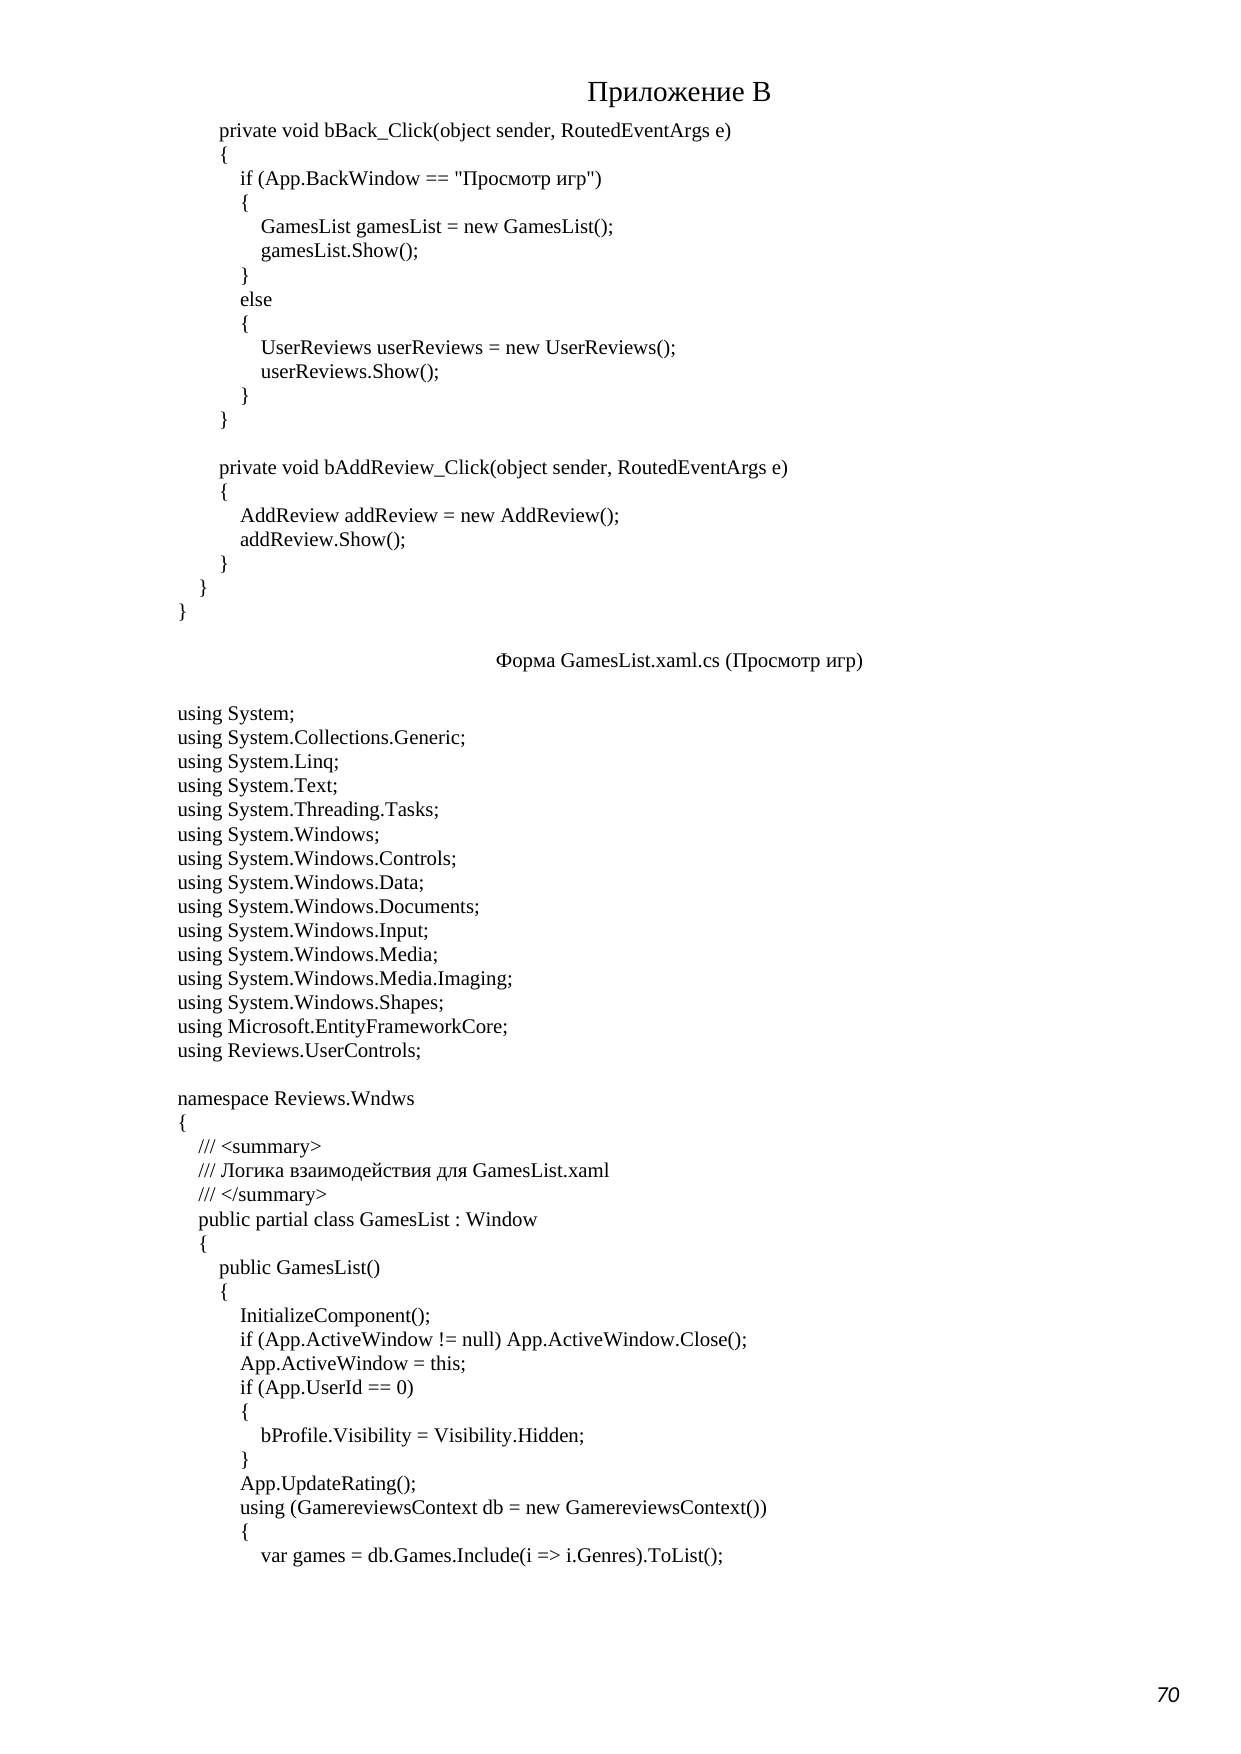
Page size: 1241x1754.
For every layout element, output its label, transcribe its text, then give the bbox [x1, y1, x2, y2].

text /// </summary> [177, 1182, 1181, 1206]
text { [177, 190, 1181, 214]
text { [177, 1110, 1181, 1134]
text using Reviews.UserControls; [177, 1038, 1181, 1062]
text namespace Reviews.Wndws [177, 1086, 1181, 1110]
text using System.Windows.Documents; [177, 894, 1181, 918]
text using System.Windows.Media; [177, 942, 1181, 966]
text var games = db.Games.Include(i => i.Genres).ToList(); [177, 1543, 1181, 1567]
text using System.Windows; [177, 821, 1181, 846]
text GamesList gamesList = new GamesList(); [177, 214, 1181, 238]
text } [177, 262, 1181, 287]
text } [177, 599, 1181, 623]
text { [177, 1279, 1181, 1303]
text if (App.ActiveWindow != null) App.ActiveWindow.Close(); [177, 1327, 1181, 1351]
text bProfile.Visibility = Visibility.Hidden; [177, 1423, 1181, 1447]
text { [177, 1231, 1181, 1254]
text using System.Collections.Generic; [177, 725, 1181, 749]
text { [177, 311, 1181, 335]
text } [177, 407, 1181, 431]
text addReview.Show(); [177, 527, 1181, 551]
text { [177, 1399, 1181, 1423]
text using System.Windows.Data; [177, 869, 1181, 894]
text } [177, 383, 1181, 407]
text using System.Linq; [177, 749, 1181, 773]
text } [177, 551, 1181, 575]
text else [177, 287, 1181, 311]
text { [177, 142, 1181, 166]
text userReviews.Show(); [177, 359, 1181, 383]
text { [177, 479, 1181, 503]
text InitializeComponent(); [177, 1303, 1181, 1327]
text if (App.UserId == 0) [177, 1375, 1181, 1399]
text { [177, 1519, 1181, 1543]
text /// Логика взаимодействия для GamesList.xaml [177, 1158, 1181, 1182]
text public GamesList() [177, 1254, 1181, 1279]
text Форма GamesList.xaml.cs (Просмотр игр) [177, 648, 1181, 672]
text /// <summary> [177, 1134, 1181, 1158]
text } [177, 1447, 1181, 1471]
text using Microsoft.EntityFrameworkCore; [177, 1014, 1181, 1038]
text AddReview addReview = new AddReview(); [177, 503, 1181, 527]
text App.ActiveWindow = this; [177, 1351, 1181, 1375]
text } [177, 575, 1181, 599]
text gamesList.Show(); [177, 238, 1181, 262]
text using System.Windows.Shapes; [177, 990, 1181, 1014]
text public partial class GamesList : Window [177, 1206, 1181, 1231]
text if (App.BackWindow == "Просмотр игр") [177, 166, 1181, 190]
text using System.Windows.Media.Imaging; [177, 966, 1181, 990]
text using (GamereviewsContext db = new GamereviewsContext()) [177, 1495, 1181, 1519]
text App.UpdateRating(); [177, 1471, 1181, 1495]
text private void bBack_Click(object sender, RoutedEventArgs e) [177, 118, 1181, 142]
text using System.Threading.Tasks; [177, 797, 1181, 821]
text using System.Windows.Controls; [177, 846, 1181, 869]
text using System.Text; [177, 773, 1181, 797]
text UserReviews userReviews = new UserReviews(); [177, 335, 1181, 359]
text using System; [177, 701, 1181, 725]
text using System.Windows.Input; [177, 918, 1181, 942]
text private void bAddReview_Click(object sender, RoutedEventArgs e) [177, 455, 1181, 479]
